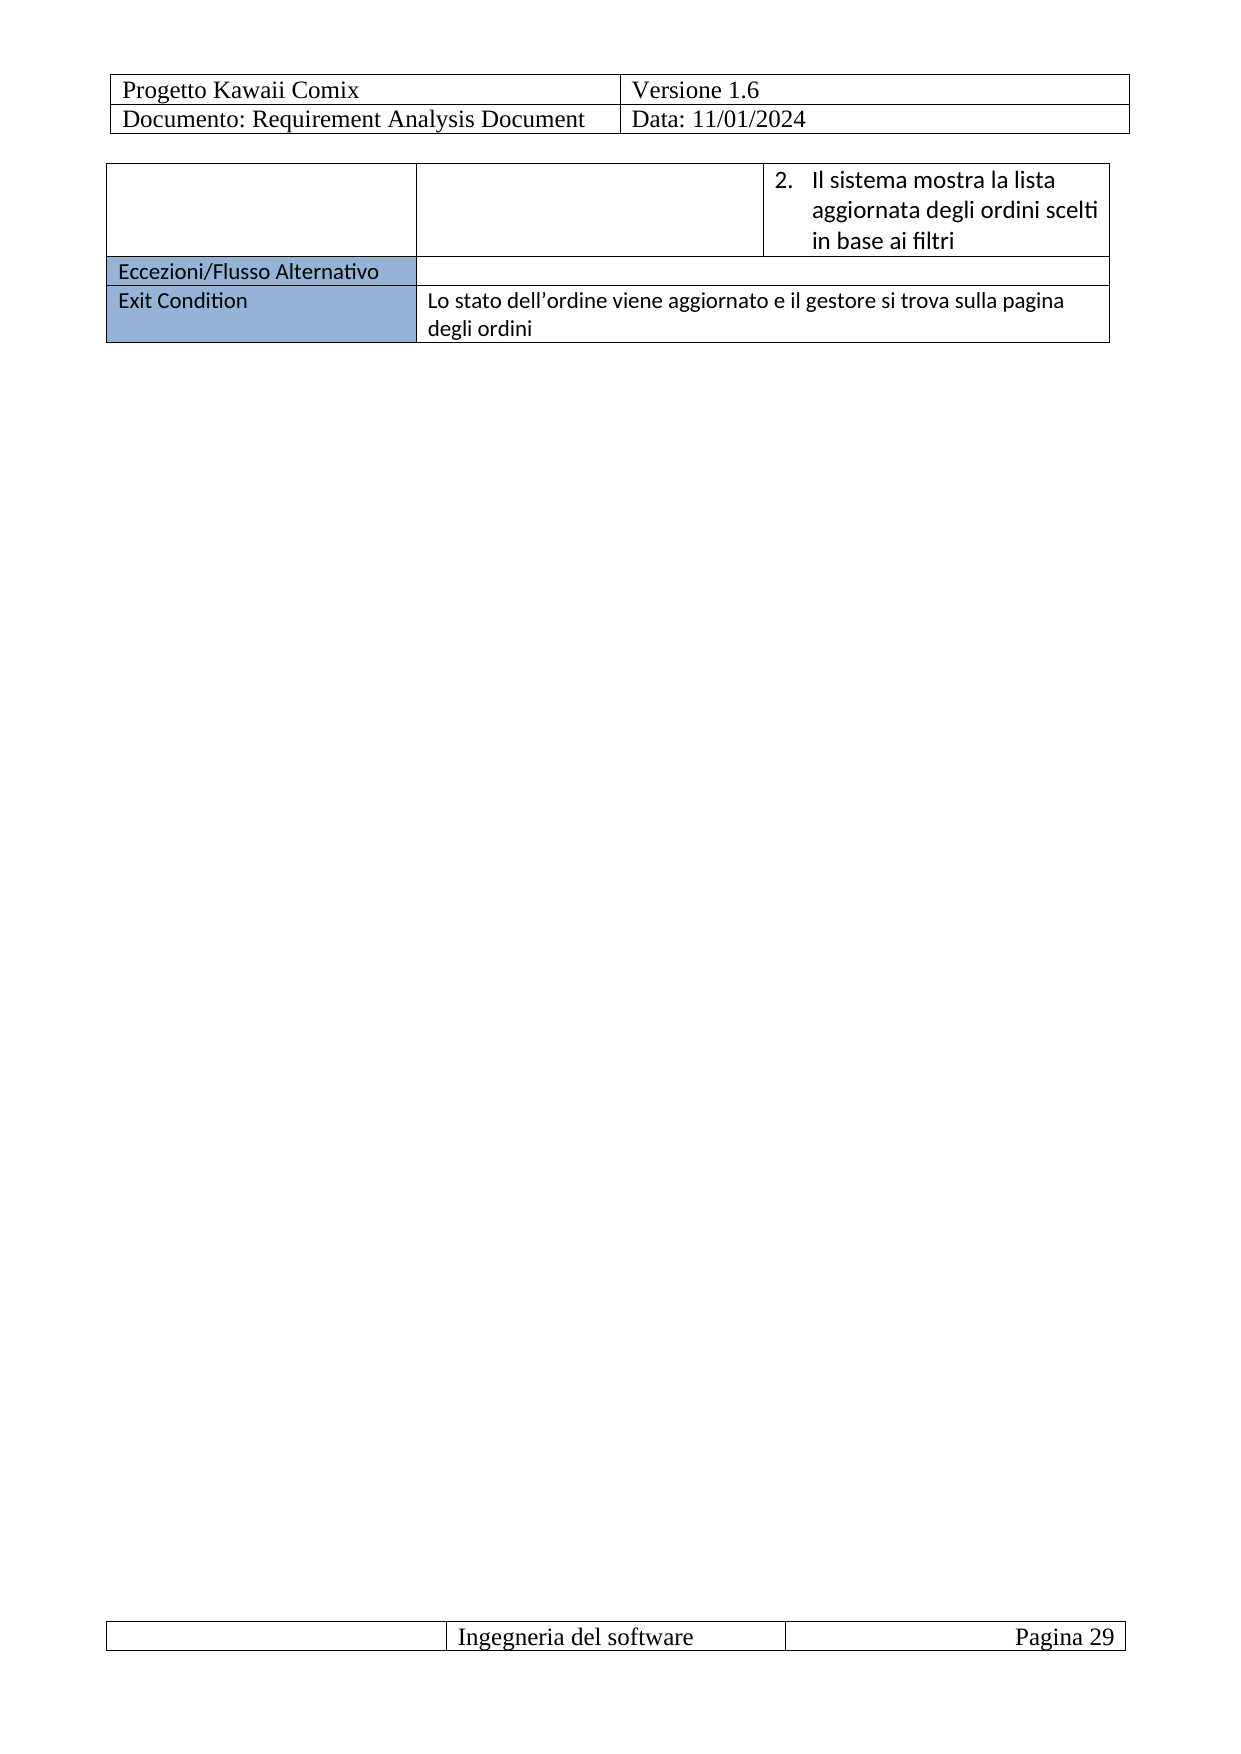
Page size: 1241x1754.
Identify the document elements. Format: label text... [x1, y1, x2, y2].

table_cell Exit Condition [107, 286, 416, 342]
table_cell Il sistema mostra la lista aggiornata degli ordini scelti in base ai filtri [764, 164, 1109, 256]
table_cell Eccezioni/Flusso Alternativo [107, 257, 416, 285]
table_cell [417, 164, 763, 256]
table_cell Lo stato dell’ordine viene aggiornato e il gestore si trova sulla pagina degli ordini [417, 286, 1109, 342]
table_cell [417, 257, 1109, 285]
